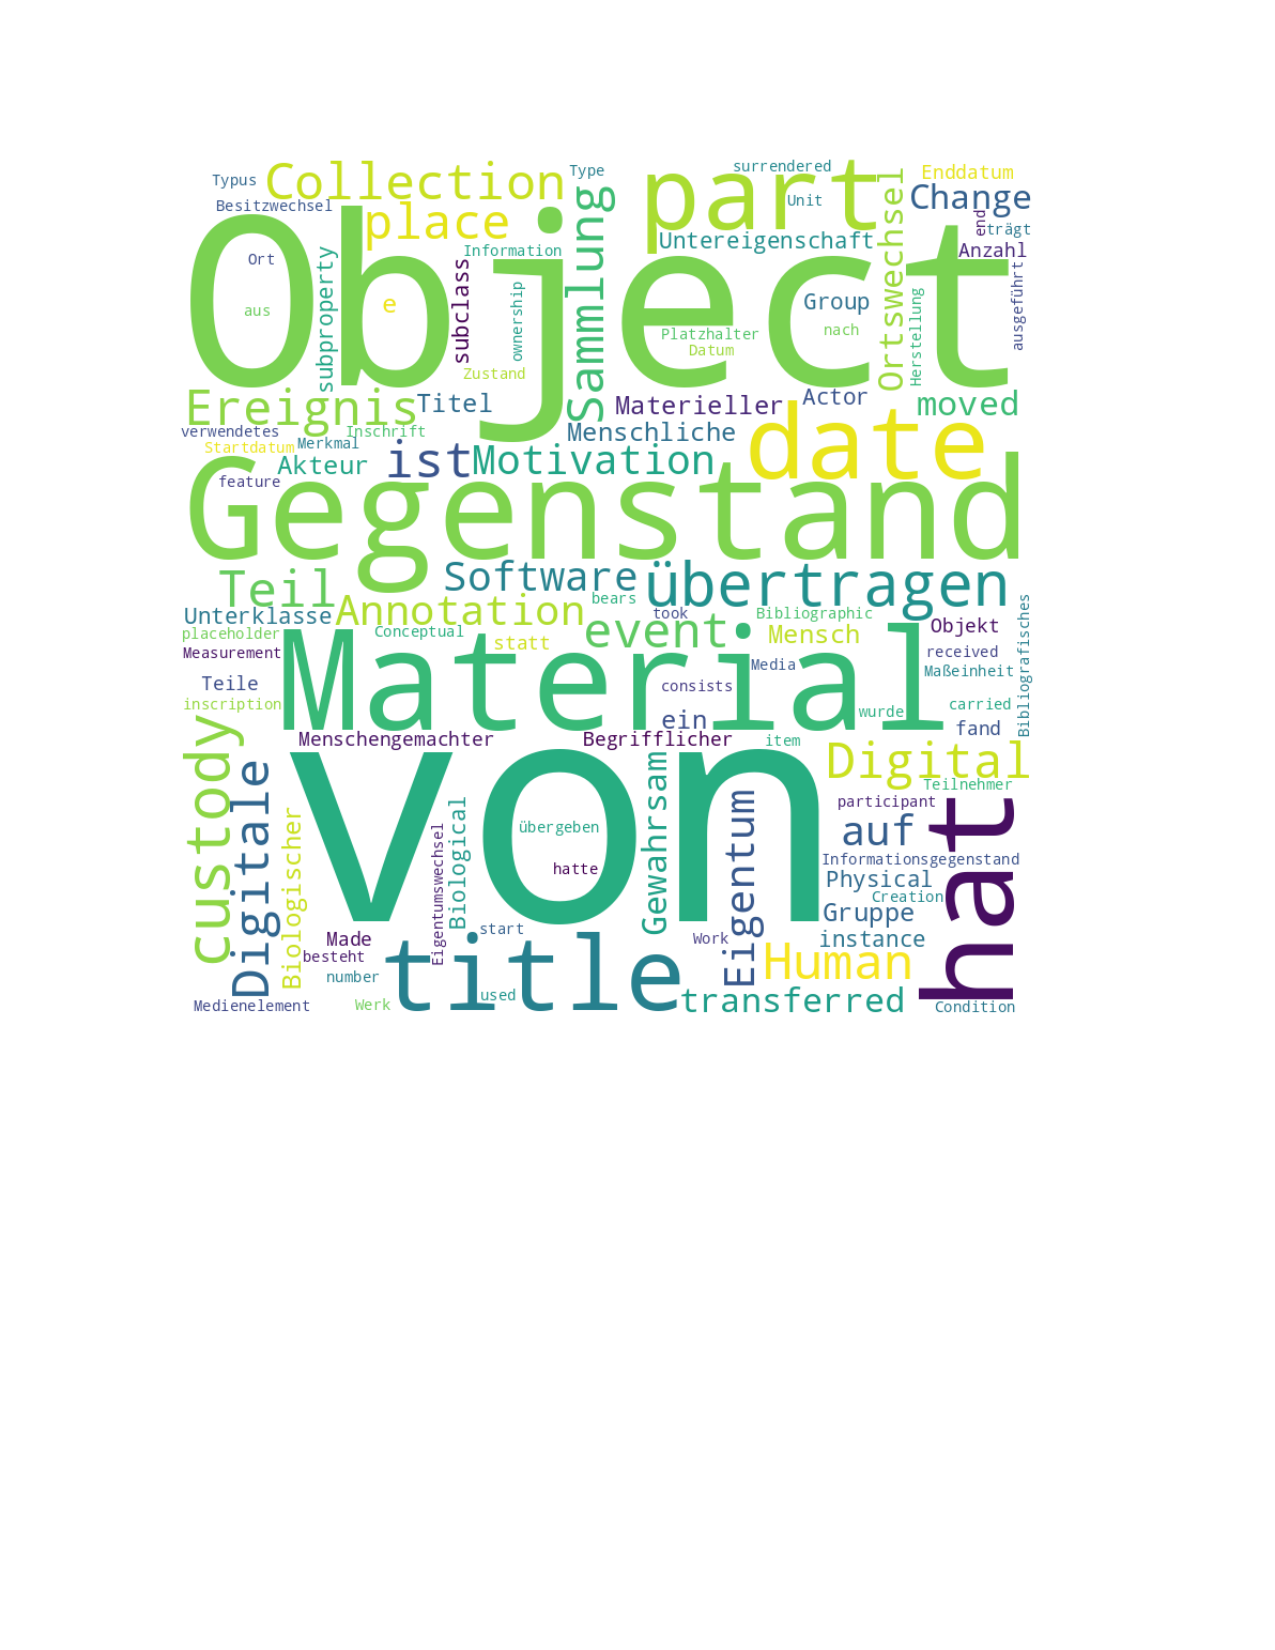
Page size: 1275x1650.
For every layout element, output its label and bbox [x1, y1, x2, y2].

picture [168, 150, 1044, 1025]
